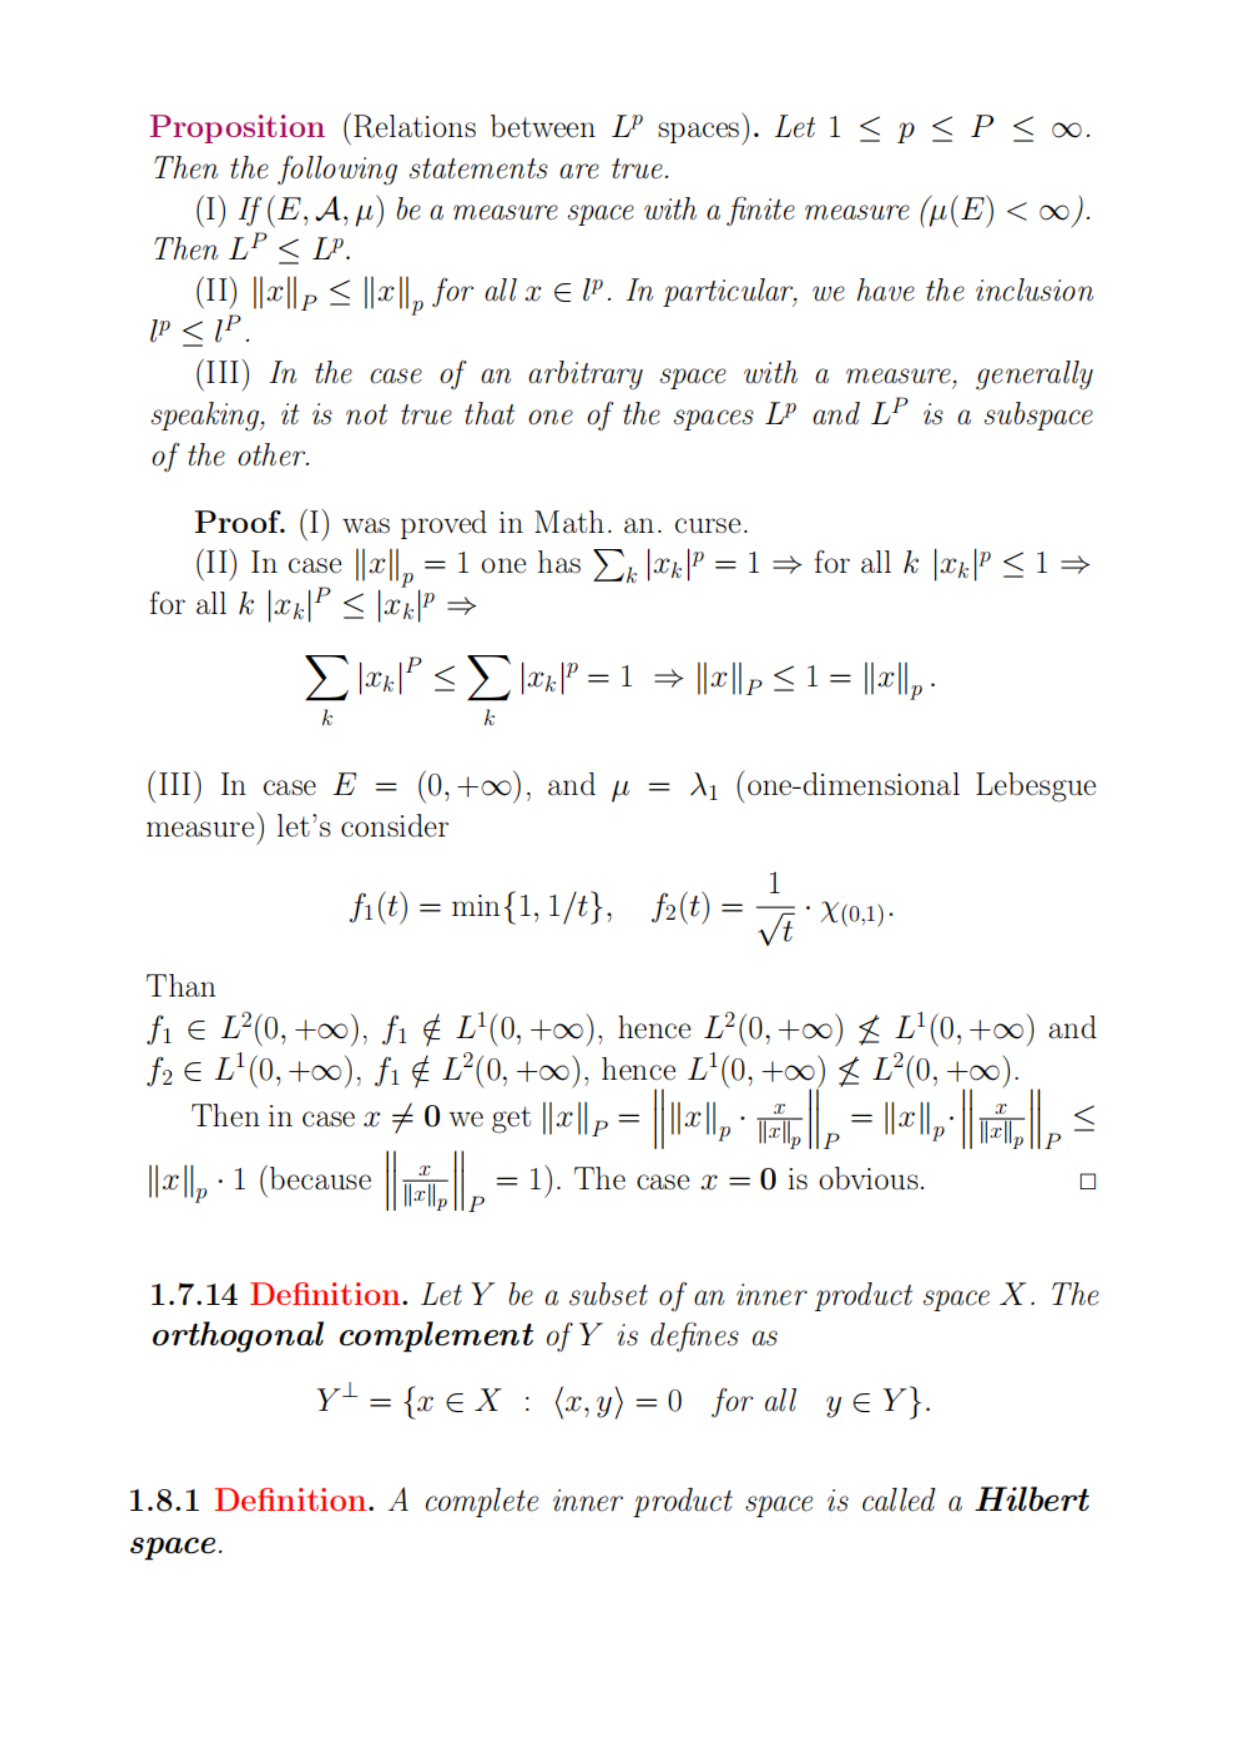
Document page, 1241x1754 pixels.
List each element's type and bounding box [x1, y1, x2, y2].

picture [129, 1462, 1112, 1570]
picture [128, 97, 1112, 739]
picture [128, 747, 1112, 1221]
picture [128, 1267, 1112, 1435]
